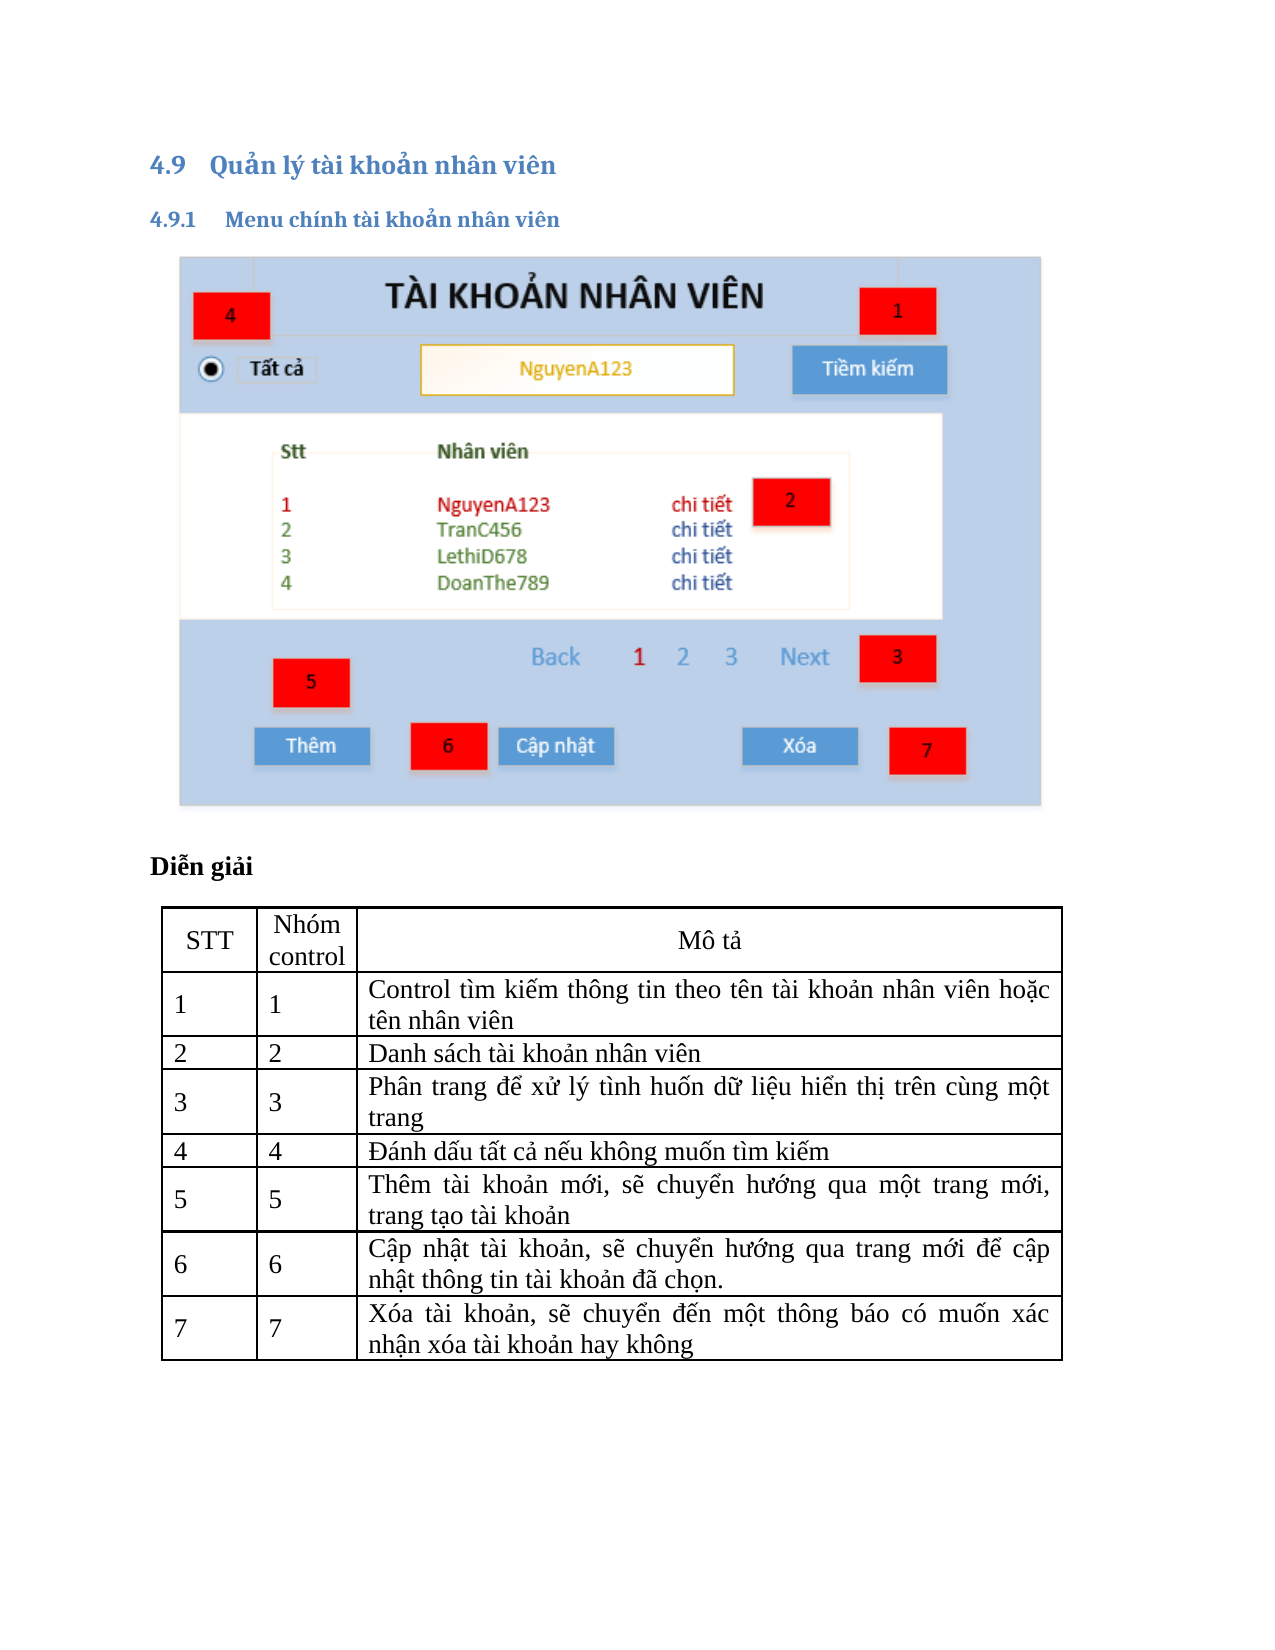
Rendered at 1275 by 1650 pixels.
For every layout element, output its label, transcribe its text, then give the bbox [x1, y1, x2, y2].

table_cell Đánh dấu tất cả nếu không muốn tìm kiếm [358, 1135, 1061, 1166]
text Diễn giải [150, 850, 1125, 881]
table_header Nhóm control [258, 909, 356, 971]
table_cell 2 [163, 1037, 256, 1068]
table_cell Xóa tài khoản, sẽ chuyển đến một thông báo có muốn xác nhận xóa tài khoản hay không [358, 1297, 1061, 1359]
table_cell 7 [163, 1297, 256, 1359]
table_cell Control tìm kiếm thông tin theo tên tài khoản nhân viên hoặc tên nhân viên [358, 973, 1061, 1035]
table_cell 5 [163, 1168, 256, 1230]
picture [150, 249, 1068, 825]
subtitle Menu chính tài khoản nhân viên [150, 207, 1125, 233]
table_cell Danh sách tài khoản nhân viên [358, 1037, 1061, 1068]
table_cell 4 [258, 1135, 356, 1166]
table_cell 4 [163, 1135, 256, 1166]
table_cell 1 [258, 973, 356, 1035]
table_cell 5 [258, 1168, 356, 1230]
table_cell 6 [258, 1233, 356, 1295]
table_cell 6 [163, 1233, 256, 1295]
subtitle Quản lý tài khoản nhân viên [150, 150, 1125, 181]
table_header Mô tả [358, 909, 1061, 971]
table_cell Phân trang để xử lý tình huốn dữ liệu hiển thị trên cùng một trang [358, 1070, 1061, 1133]
table_header STT [163, 909, 256, 971]
table_cell 7 [258, 1297, 356, 1359]
table_cell Thêm tài khoản mới, sẽ chuyển hướng qua một trang mới, trang tạo tài khoản [358, 1168, 1061, 1230]
table_cell 3 [163, 1070, 256, 1133]
table_cell 1 [163, 973, 256, 1035]
table_cell 3 [258, 1070, 356, 1133]
table_cell Cập nhật tài khoản, sẽ chuyển hướng qua trang mới để cập nhật thông tin tài khoản đã chọn. [358, 1233, 1061, 1295]
table_cell 2 [258, 1037, 356, 1068]
